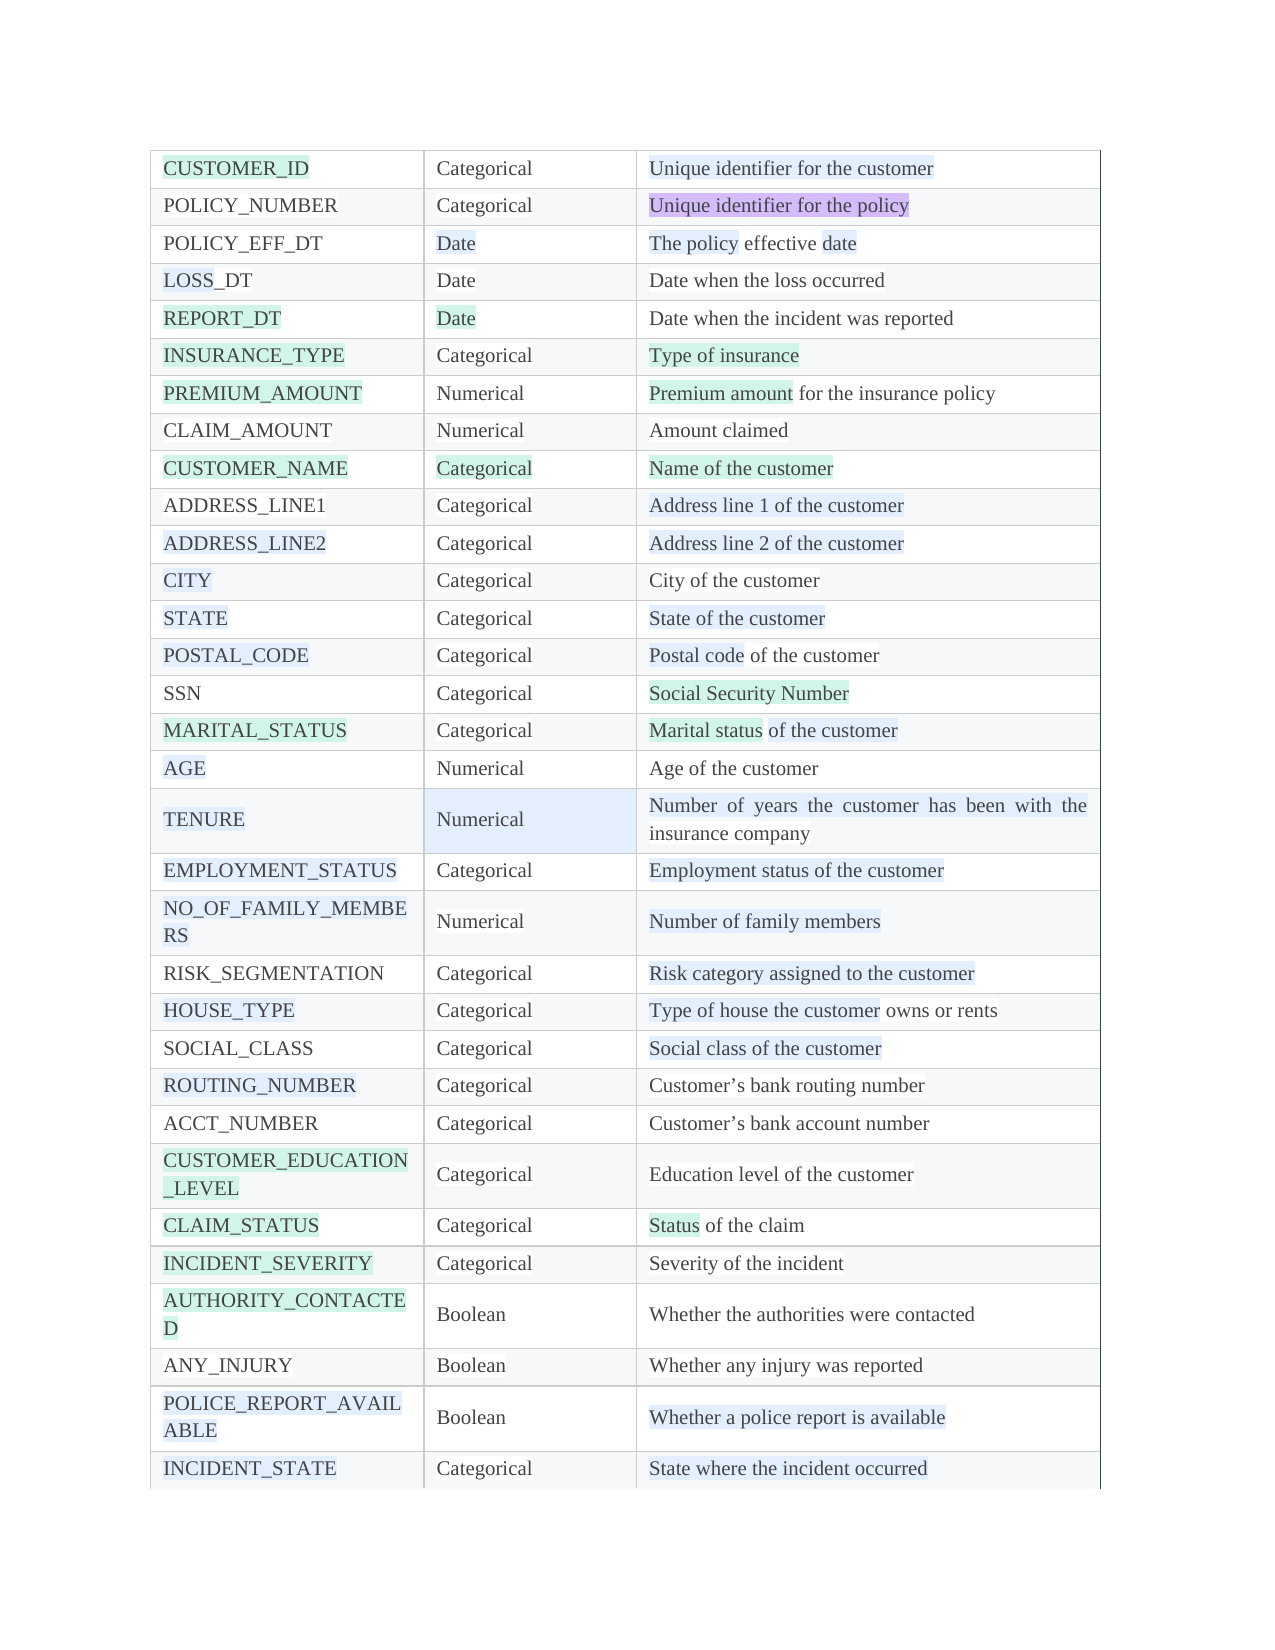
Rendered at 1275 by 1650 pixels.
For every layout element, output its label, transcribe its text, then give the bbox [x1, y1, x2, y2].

table_cell Amount claimed [637, 414, 1100, 450]
table_cell Categorical [425, 1031, 636, 1068]
table_cell Categorical [425, 1209, 636, 1245]
table_cell Name of the customer [637, 451, 1100, 487]
table_cell Numerical [425, 891, 636, 955]
table_cell SOCIAL_CLASS [151, 1031, 423, 1068]
table_cell Categorical [425, 676, 636, 712]
table_cell Date [425, 264, 636, 300]
table_cell Categorical [425, 339, 636, 375]
table_cell INCIDENT_SEVERITY [151, 1247, 423, 1283]
table_cell CLAIM_AMOUNT [151, 414, 423, 450]
table_cell Number of family members [637, 891, 1100, 955]
table_cell Categorical [425, 994, 636, 1030]
table_cell TENURE [151, 789, 423, 853]
table_cell Numerical [425, 414, 636, 450]
table_cell Type of insurance [637, 339, 1100, 375]
table_cell CUSTOMER_ID [151, 151, 423, 187]
table_cell POSTAL_CODE [151, 639, 423, 675]
table_cell NO_OF_FAMILY_MEMBERS [151, 891, 423, 955]
table_cell Categorical [425, 1247, 636, 1283]
table_cell Date [425, 226, 636, 262]
table_cell ADDRESS_LINE2 [151, 526, 423, 562]
table_cell Boolean [425, 1284, 636, 1348]
table_cell Type of house the customer owns or rents [637, 994, 1100, 1030]
table_cell Categorical [425, 1144, 636, 1208]
table_cell Risk category assigned to the customer [637, 956, 1100, 993]
table_cell ACCT_NUMBER [151, 1106, 423, 1143]
table_cell Social Security Number [637, 676, 1100, 712]
table_cell Education level of the customer [637, 1144, 1100, 1208]
table_cell MARITAL_STATUS [151, 714, 423, 750]
table_cell Address line 2 of the customer [637, 526, 1100, 562]
table_cell Whether any injury was reported [637, 1349, 1100, 1385]
table_cell Categorical [425, 714, 636, 750]
table_cell Status of the claim [637, 1209, 1100, 1245]
table_cell STATE [151, 601, 423, 637]
table_cell Boolean [425, 1387, 636, 1451]
table_cell Whether a police report is available [637, 1387, 1100, 1451]
table_cell CITY [151, 564, 423, 600]
table_cell Number of years the customer has been with the insurance company [637, 789, 1100, 853]
table_cell EMPLOYMENT_STATUS [151, 854, 423, 890]
table_cell Categorical [425, 151, 636, 187]
table_cell HOUSE_TYPE [151, 994, 423, 1030]
table_cell Numerical [425, 376, 636, 412]
table_cell Categorical [425, 451, 636, 487]
table_cell POLICE_REPORT_AVAILABLE [151, 1387, 423, 1451]
table_cell Date when the loss occurred [637, 264, 1100, 300]
table_cell Date [425, 301, 636, 337]
table_cell AGE [151, 751, 423, 787]
table_cell Employment status of the customer [637, 854, 1100, 890]
table_cell PREMIUM_AMOUNT [151, 376, 423, 412]
table_cell Categorical [425, 189, 636, 225]
table_cell ROUTING_NUMBER [151, 1069, 423, 1105]
table_cell INCIDENT_STATE [151, 1452, 423, 1488]
table_cell Marital status of the customer [637, 714, 1100, 750]
table_cell ANY_INJURY [151, 1349, 423, 1385]
table_cell Categorical [425, 526, 636, 562]
table_cell Boolean [425, 1349, 636, 1385]
table_cell Categorical [425, 1069, 636, 1105]
table_cell City of the customer [637, 564, 1100, 600]
table_cell Age of the customer [637, 751, 1100, 787]
table_cell Categorical [425, 1452, 636, 1488]
table_cell POLICY_EFF_DT [151, 226, 423, 262]
table_cell POLICY_NUMBER [151, 189, 423, 225]
table_cell State of the customer [637, 601, 1100, 637]
table_cell Address line 1 of the customer [637, 489, 1100, 525]
table_cell Unique identifier for the customer [637, 151, 1100, 187]
table_cell LOSS_DT [151, 264, 423, 300]
table_cell Categorical [425, 601, 636, 637]
table_cell REPORT_DT [151, 301, 423, 337]
table_cell The policy effective date [637, 226, 1100, 262]
table_cell Categorical [425, 564, 636, 600]
table_cell SSN [151, 676, 423, 712]
table_cell Categorical [425, 1106, 636, 1143]
table_cell CLAIM_STATUS [151, 1209, 423, 1245]
table_cell Postal code of the customer [637, 639, 1100, 675]
table_cell Premium amount for the insurance policy [637, 376, 1100, 412]
table_cell CUSTOMER_NAME [151, 451, 423, 487]
table_cell Customer’s bank account number [637, 1106, 1100, 1143]
table_cell AUTHORITY_CONTACTED [151, 1284, 423, 1348]
table_cell Categorical [425, 639, 636, 675]
table_cell Date when the incident was reported [637, 301, 1100, 337]
table_cell CUSTOMER_EDUCATION_LEVEL [151, 1144, 423, 1208]
table_cell Unique identifier for the policy [637, 189, 1100, 225]
table_cell State where the incident occurred [637, 1452, 1100, 1488]
table_cell Severity of the incident [637, 1247, 1100, 1283]
table_cell Customer’s bank routing number [637, 1069, 1100, 1105]
table_cell INSURANCE_TYPE [151, 339, 423, 375]
table_cell RISK_SEGMENTATION [151, 956, 423, 993]
table_cell ADDRESS_LINE1 [151, 489, 423, 525]
table_cell Social class of the customer [637, 1031, 1100, 1068]
table_cell Numerical [425, 789, 636, 853]
table_cell Categorical [425, 854, 636, 890]
table_cell Whether the authorities were contacted [637, 1284, 1100, 1348]
table_cell Categorical [425, 489, 636, 525]
table_cell Numerical [425, 751, 636, 787]
table_cell Categorical [425, 956, 636, 993]
